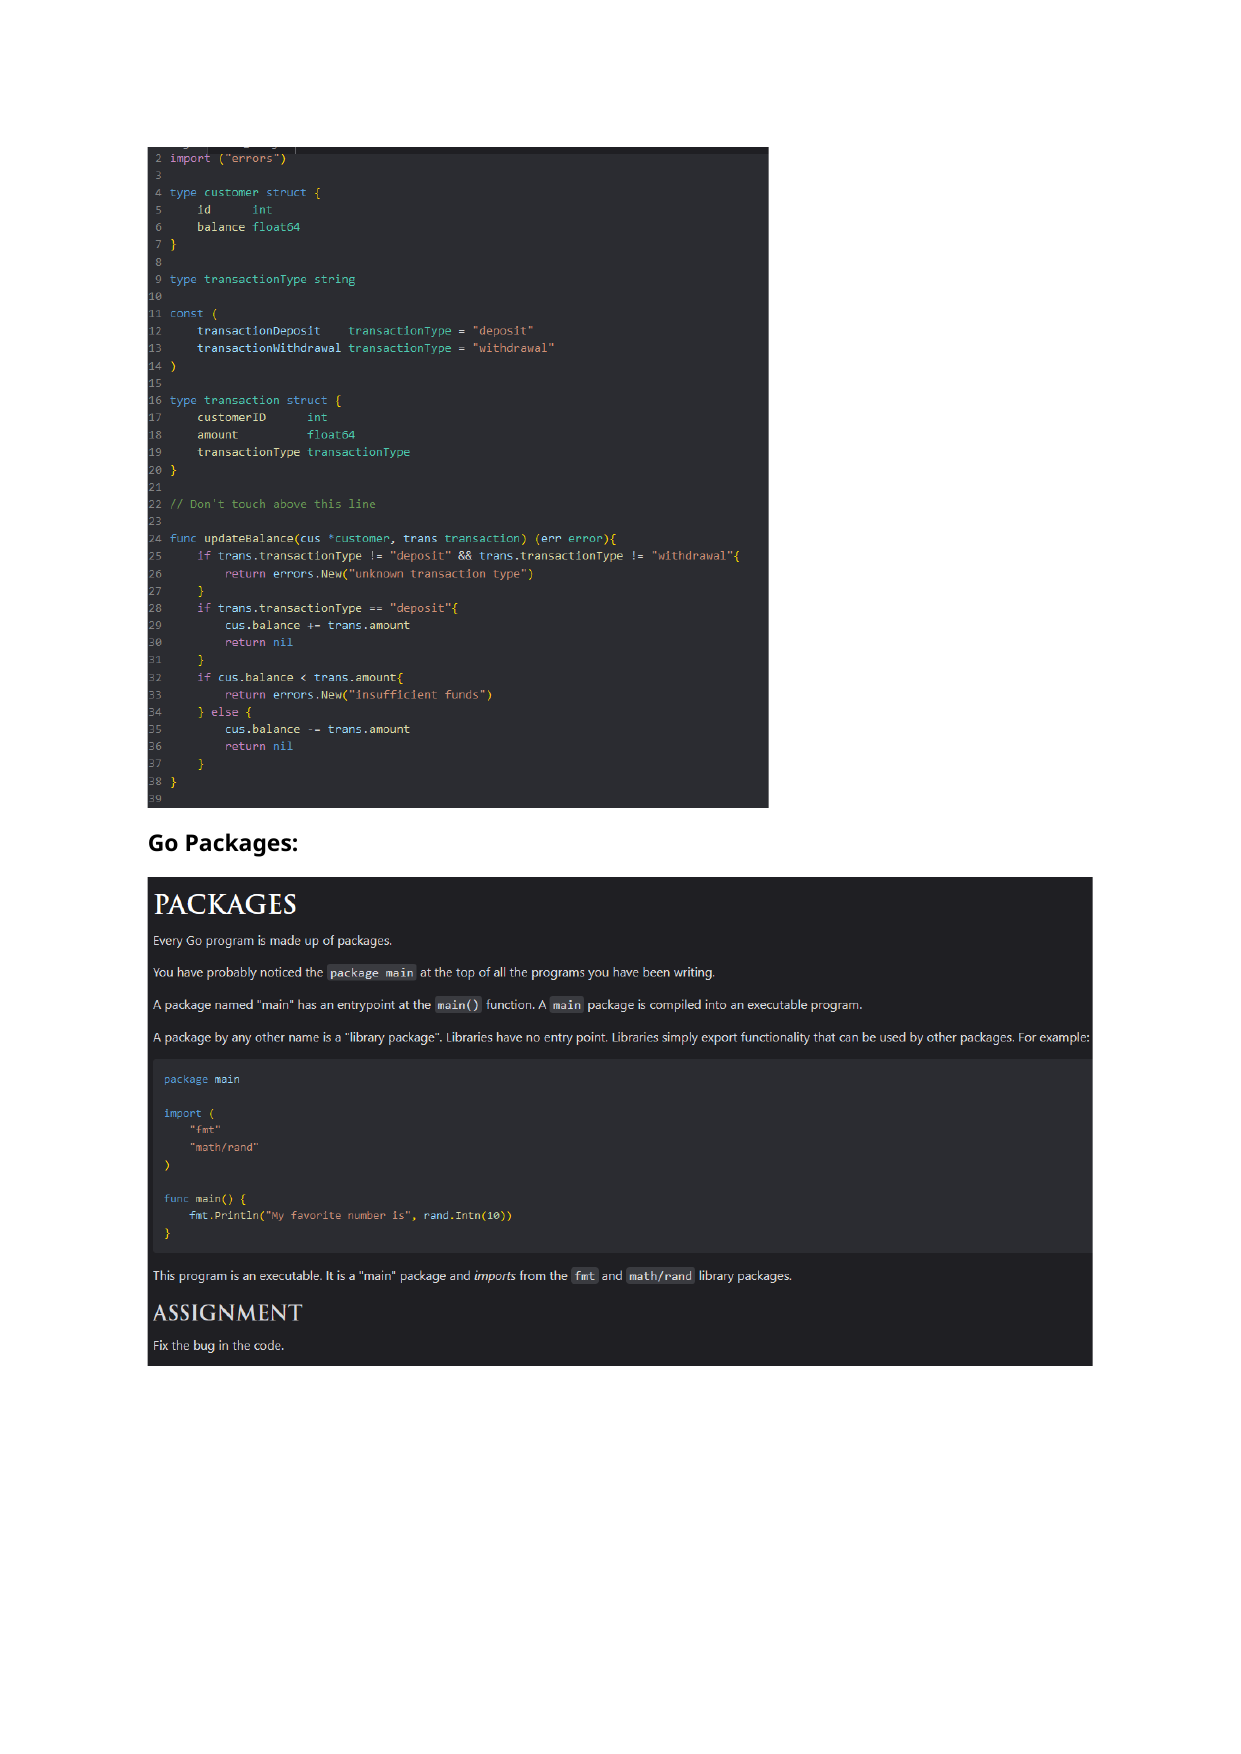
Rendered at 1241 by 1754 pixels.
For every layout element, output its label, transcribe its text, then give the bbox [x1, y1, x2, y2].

picture [147, 147, 769, 808]
picture [147, 877, 1093, 1366]
text Go Packages: [148, 827, 1093, 858]
